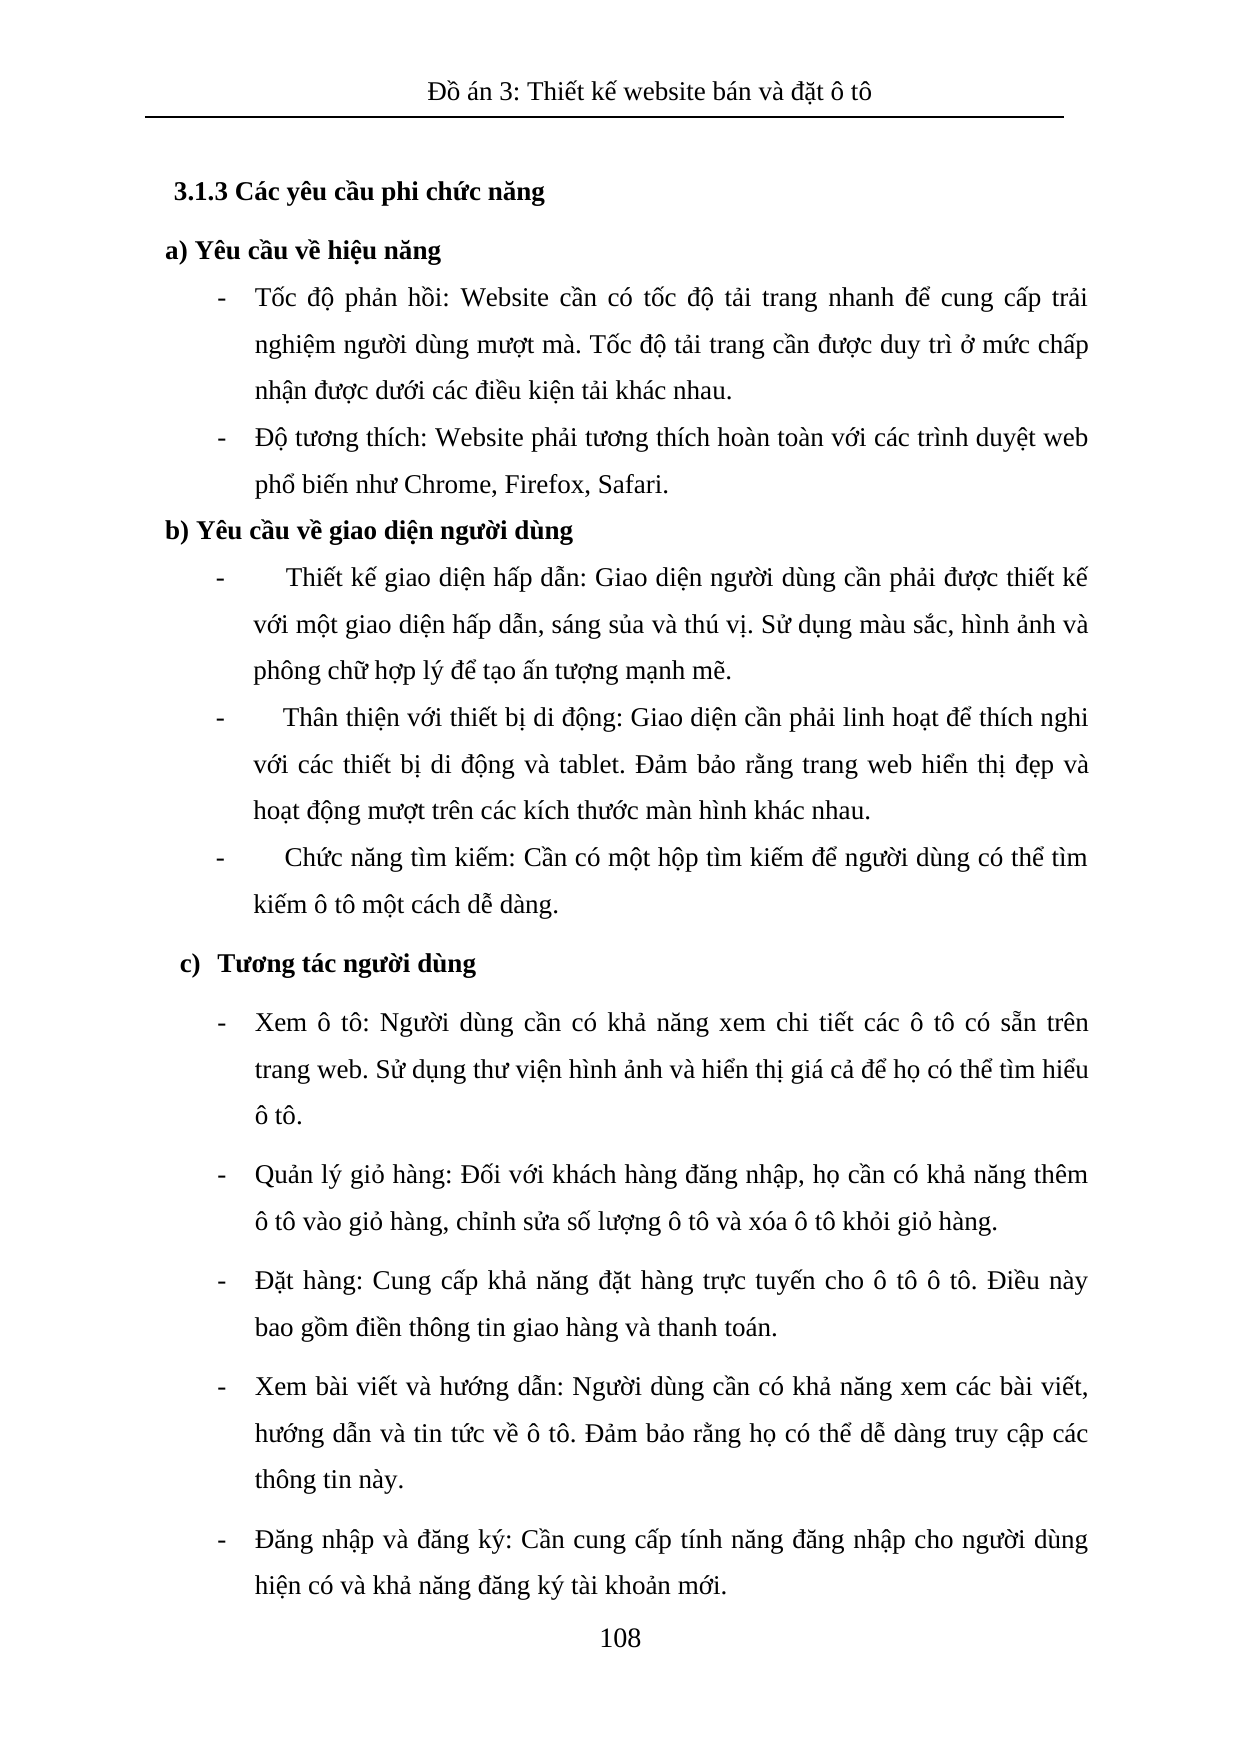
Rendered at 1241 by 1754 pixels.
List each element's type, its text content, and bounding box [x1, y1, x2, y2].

list Xem bài viết và hướng dẫn: Người dùng cần có khả năng xem các bài viết, hướng dẫn và tin tức về ô tô. Đảm bảo rằng họ có thể dễ dàng truy cập các thông tin này. [217, 1370, 1090, 1495]
list Tốc độ phản hồi: Website cần có tốc độ tải trang nhanh để cung cấp trải nghiệm người dùng mượt mà. Tốc độ tải trang cần được duy trì ở mức chấp nhận được dưới các điều kiện tải khác nhau. [217, 281, 1090, 406]
text b) Yêu cầu về giao diện người dùng [165, 514, 1090, 546]
list Quản lý giỏ hàng: Đối với khách hàng đăng nhập, họ cần có khả năng thêm ô tô vào giỏ hàng, chỉnh sửa số lượng ô tô và xóa ô tô khỏi giỏ hàng. [217, 1158, 1090, 1236]
list Đăng nhập và đăng ký: Cần cung cấp tính năng đăng nhập cho người dùng hiện có và khả năng đăng ký tài khoản mới. [217, 1523, 1090, 1601]
list Đặt hàng: Cung cấp khả năng đặt hàng trực tuyến cho ô tô ô tô. Điều này bao gồm điền thông tin giao hàng và thanh toán. [217, 1264, 1090, 1342]
list Chức năng tìm kiếm: Cần có một hộp tìm kiếm để người dùng có thể tìm kiếm ô tô một cách dễ dàng. [216, 841, 1090, 919]
list Xem ô tô: Người dùng cần có khả năng xem chi tiết các ô tô có sẵn trên trang web. Sử dụng thư viện hình ảnh và hiển thị giá cả để họ có thể tìm hiểu ô tô. [217, 1006, 1090, 1131]
list Thiết kế giao diện hấp dẫn: Giao diện người dùng cần phải được thiết kế với một giao diện hấp dẫn, sáng sủa và thú vị. Sử dụng màu sắc, hình ảnh và phông chữ hợp lý để tạo ấn tượng mạnh mẽ. [216, 561, 1090, 686]
text a) Yêu cầu về hiệu năng [165, 234, 1090, 266]
list Tương tác người dùng [179, 947, 1090, 978]
text 3.1.3 Các yêu cầu phi chức năng [174, 175, 1090, 206]
list Thân thiện với thiết bị di động: Giao diện cần phải linh hoạt để thích nghi với các thiết bị di động và tablet. Đảm bảo rằng trang web hiển thị đẹp và hoạt động mượt trên các kích thước màn hình khác nhau. [216, 701, 1090, 826]
list Độ tương thích: Website phải tương thích hoàn toàn với các trình duyệt web phổ biến như Chrome, Firefox, Safari. [217, 421, 1090, 499]
